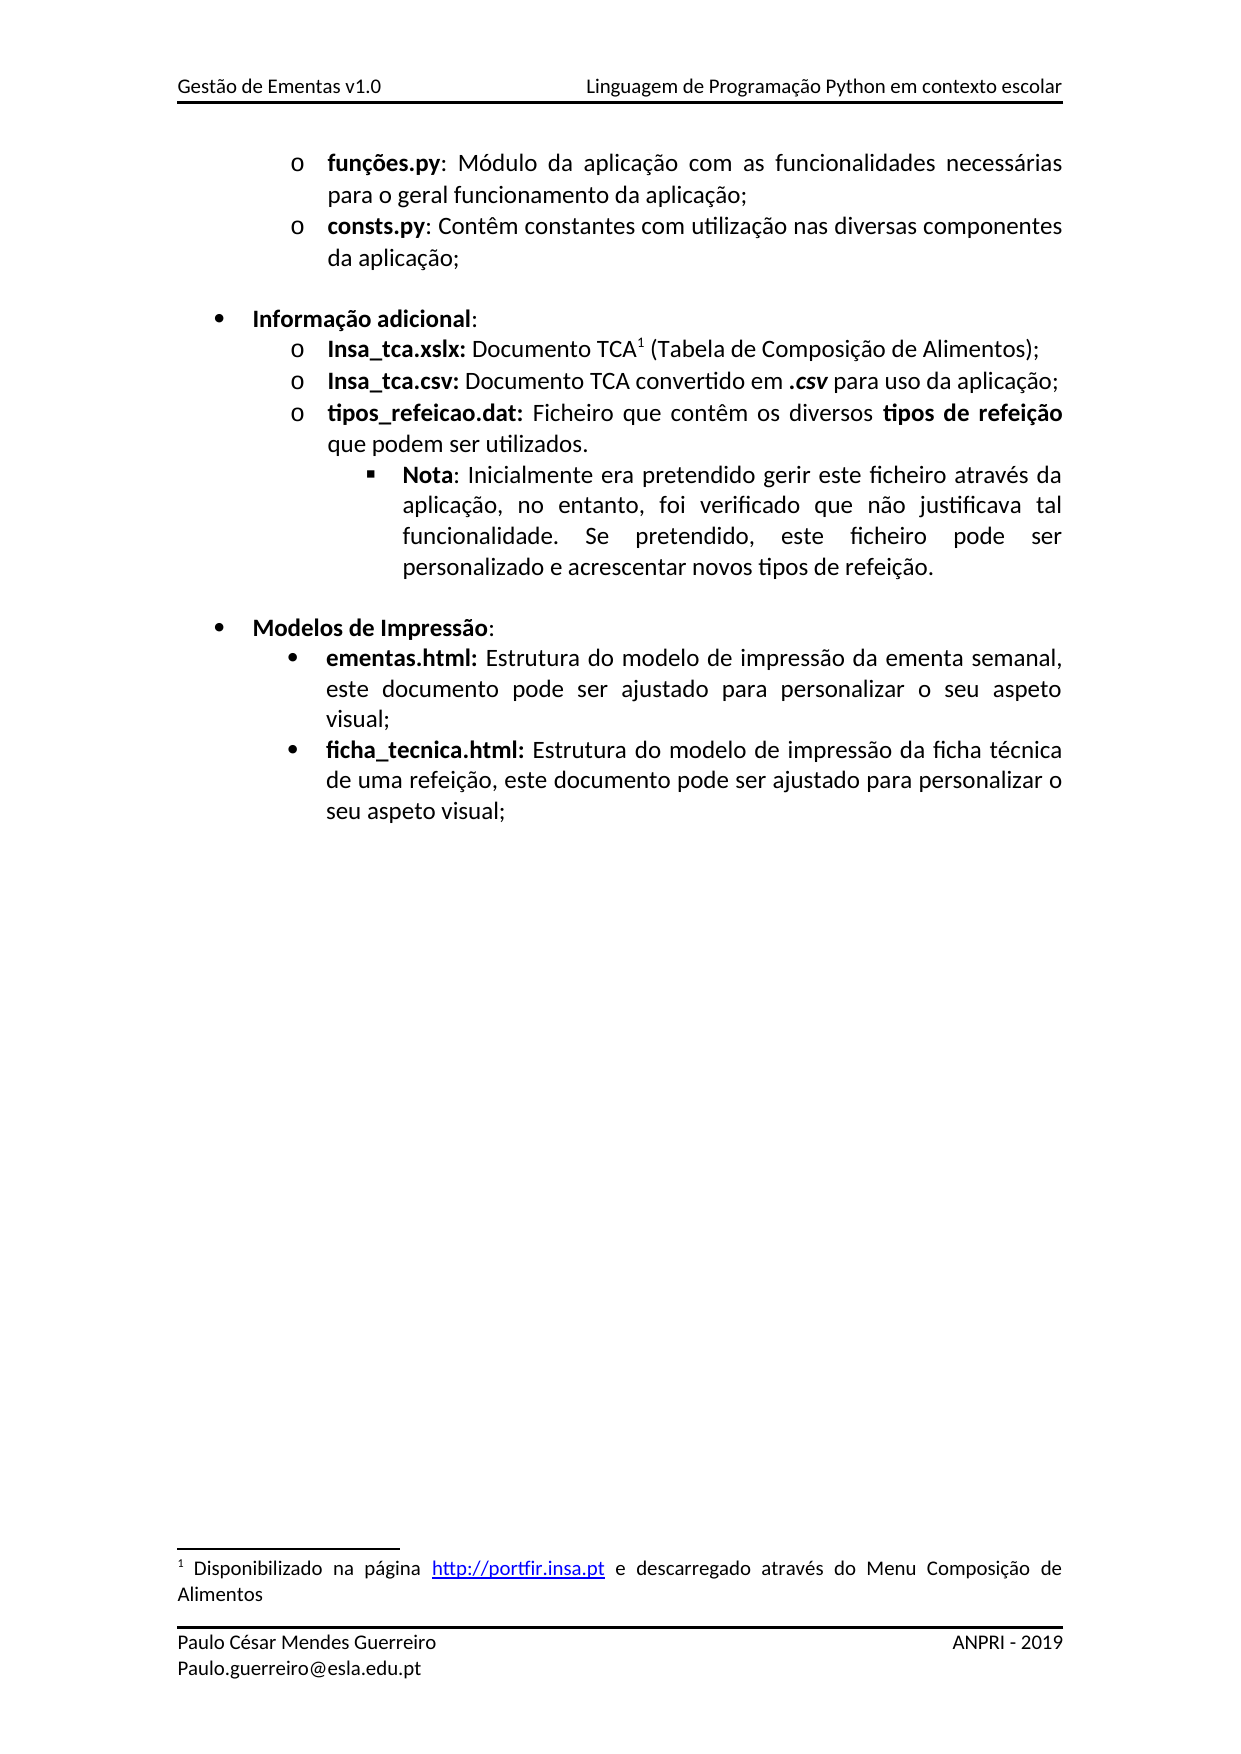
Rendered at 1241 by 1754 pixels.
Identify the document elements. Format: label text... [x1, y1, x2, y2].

list ficha_tecnica.html: Estrutura do modelo de impressão da ficha técnica de uma refeição, este documento pode ser ajustado para personalizar o seu aspeto visual; [288, 734, 1063, 825]
list Informação adicional: [215, 303, 1063, 333]
list Nota: Inicialmente era pretendido gerir este ficheiro através da aplicação, no entanto, foi verificado que não justificava tal funcionalidade. Se pretendido, este ficheiro pode ser personalizado e acrescentar novos tipos de refeição. [365, 459, 1063, 581]
list Modelos de Impressão: [215, 612, 1063, 642]
list ementas.html: Estrutura do modelo de impressão da ementa semanal, este documento pode ser ajustado para personalizar o seu aspeto visual; [288, 642, 1063, 734]
list funções.py: Módulo da aplicação com as funcionalidades necessárias para o geral funcionamento da aplicação; [290, 148, 1063, 210]
list consts.py: Contêm constantes com utilização nas diversas componentes da aplicação; [290, 210, 1063, 272]
list Insa_tca.xslx: Documento TCA (Tabela de Composição de Alimentos); [290, 333, 1063, 365]
list tipos_refeicao.dat: Ficheiro que contêm os diversos tipos de refeição que podem ser utilizados. [290, 397, 1063, 459]
list Insa_tca.csv: Documento TCA convertido em .csv para uso da aplicação; [290, 365, 1063, 397]
